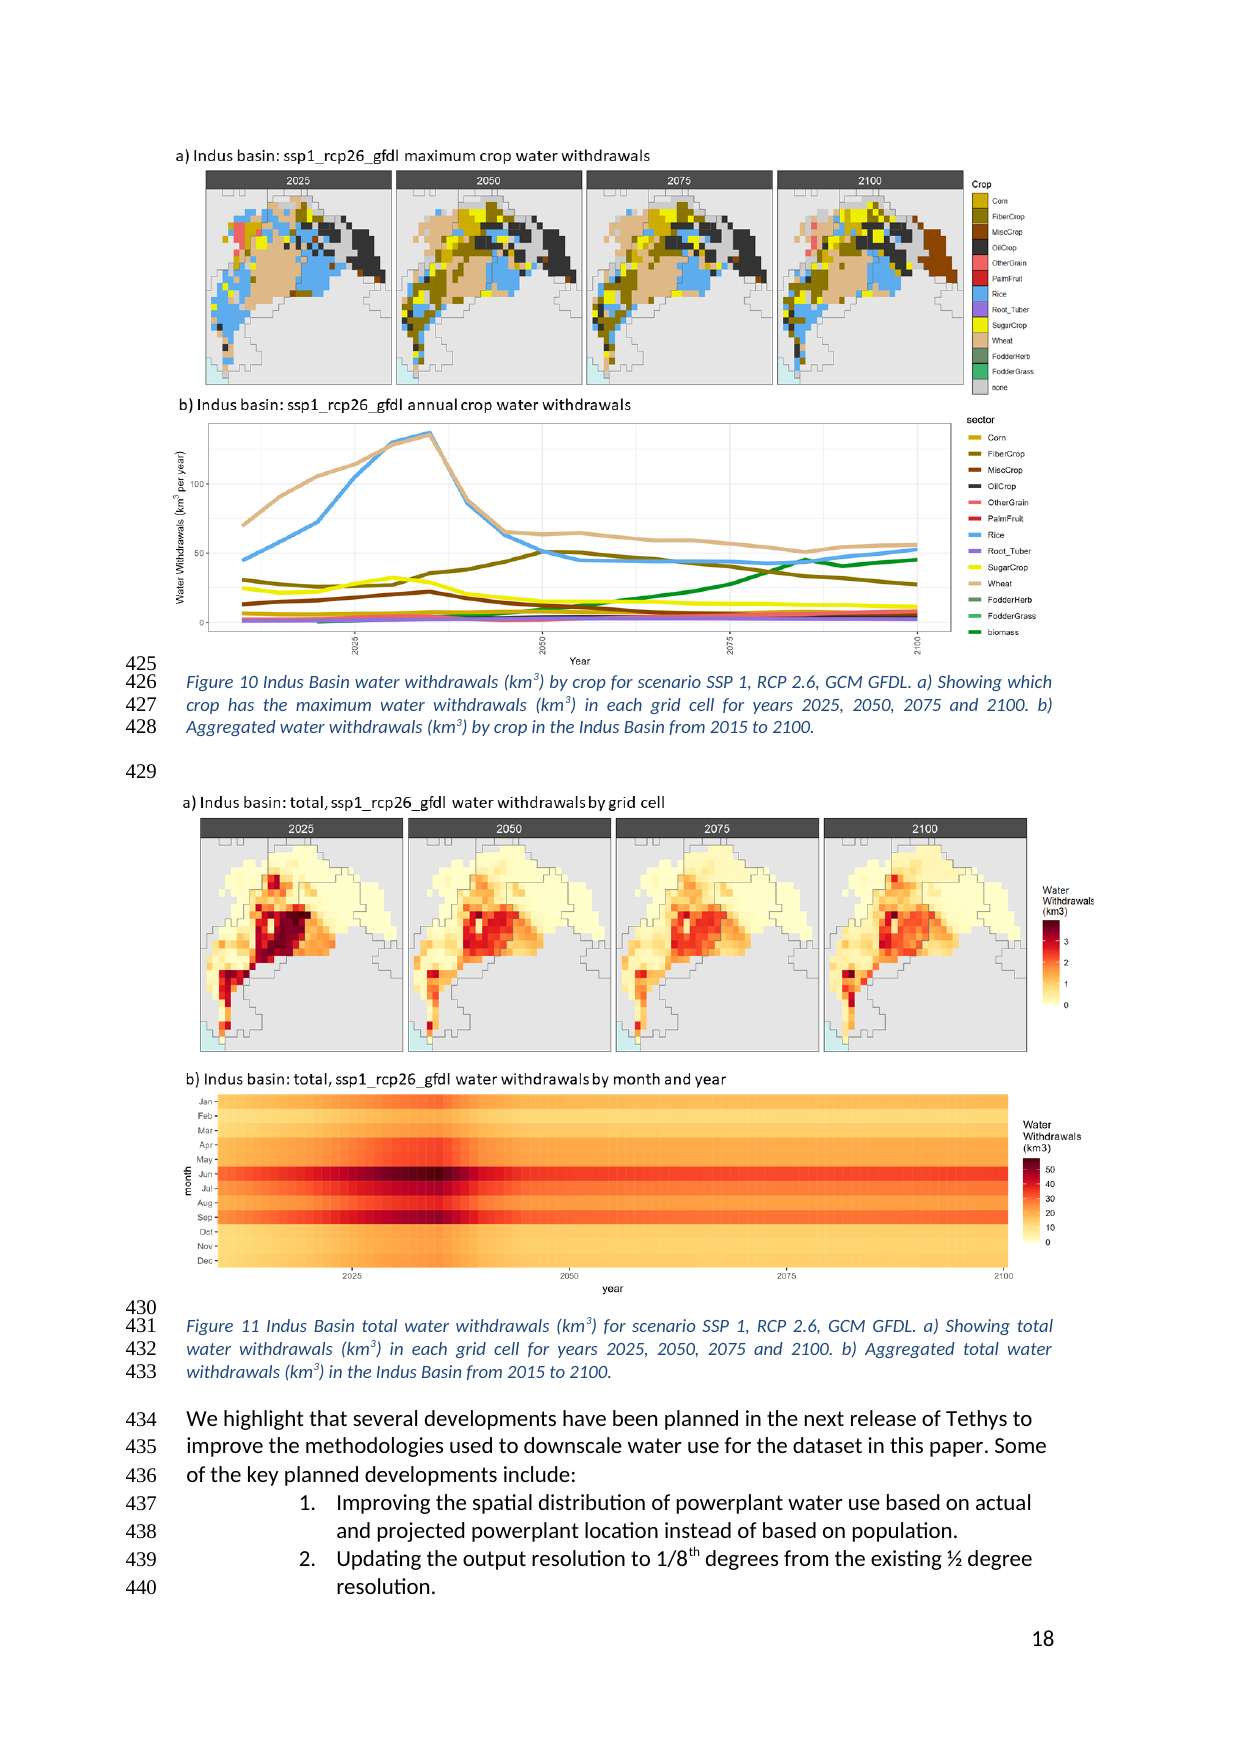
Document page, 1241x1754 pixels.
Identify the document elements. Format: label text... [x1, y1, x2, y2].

picture [157, 787, 1094, 1314]
list Improving the spatial distribution of powerplant water use based on actual and projected powerplant location instead of based on population. [298, 1488, 1054, 1544]
text Figure 10 Indus Basin water withdrawals (km3) by crop for scenario SSP 1, RCP 2.6, GCM GFDL. a) Showing which crop has the maximum water withdrawals (km3) in each grid cell for years 2025, 2050, 2075 and 2100. b) Aggregated water withdrawals (km3) by crop in the Indus Basin from 2015 to 2100. [186, 670, 1054, 739]
picture [148, 141, 1088, 670]
list Updating the output resolution to 1/8th degrees from the existing ½ degree resolution. [298, 1544, 1054, 1600]
text We highlight that several developments have been planned in the next release of Tethys to improve the methodologies used to downscale water use for the dataset in this paper. Some of the key planned developments include: [186, 1404, 1054, 1488]
text Figure 11 Indus Basin total water withdrawals (km3) for scenario SSP 1, RCP 2.6, GCM GFDL. a) Showing total water withdrawals (km3) in each grid cell for years 2025, 2050, 2075 and 2100. b) Aggregated total water withdrawals (km3) in the Indus Basin from 2015 to 2100. [186, 1314, 1054, 1383]
